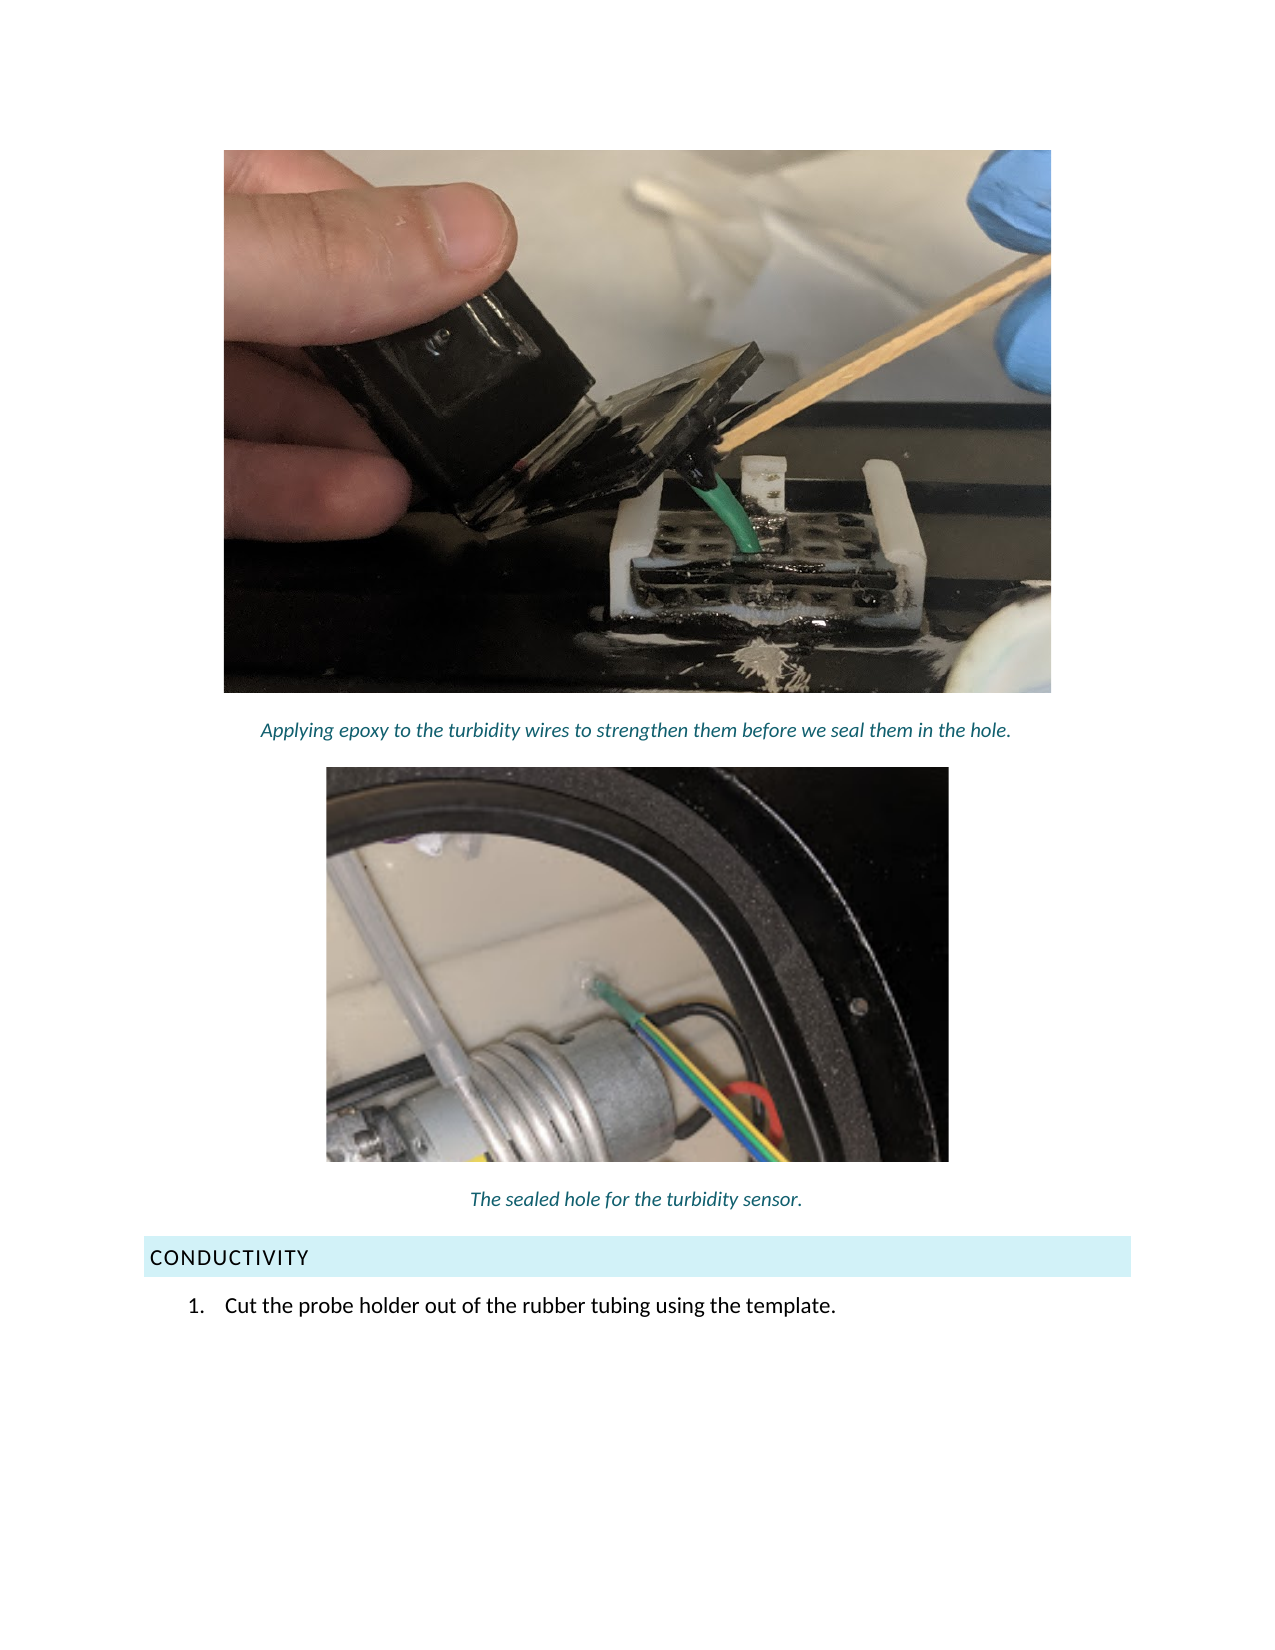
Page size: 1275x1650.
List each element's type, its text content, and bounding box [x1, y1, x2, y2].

picture [326, 767, 949, 1162]
subtitle conductivity [150, 1243, 1125, 1271]
text Applying epoxy to the turbidity wires to strengthen them before we seal them in the hole. [150, 717, 1125, 742]
text The sealed hole for the turbidity sensor. [150, 1186, 1125, 1212]
list Cut the probe holder out of the rubber tubing using the template. [187, 1291, 1125, 1319]
picture [223, 150, 1052, 693]
